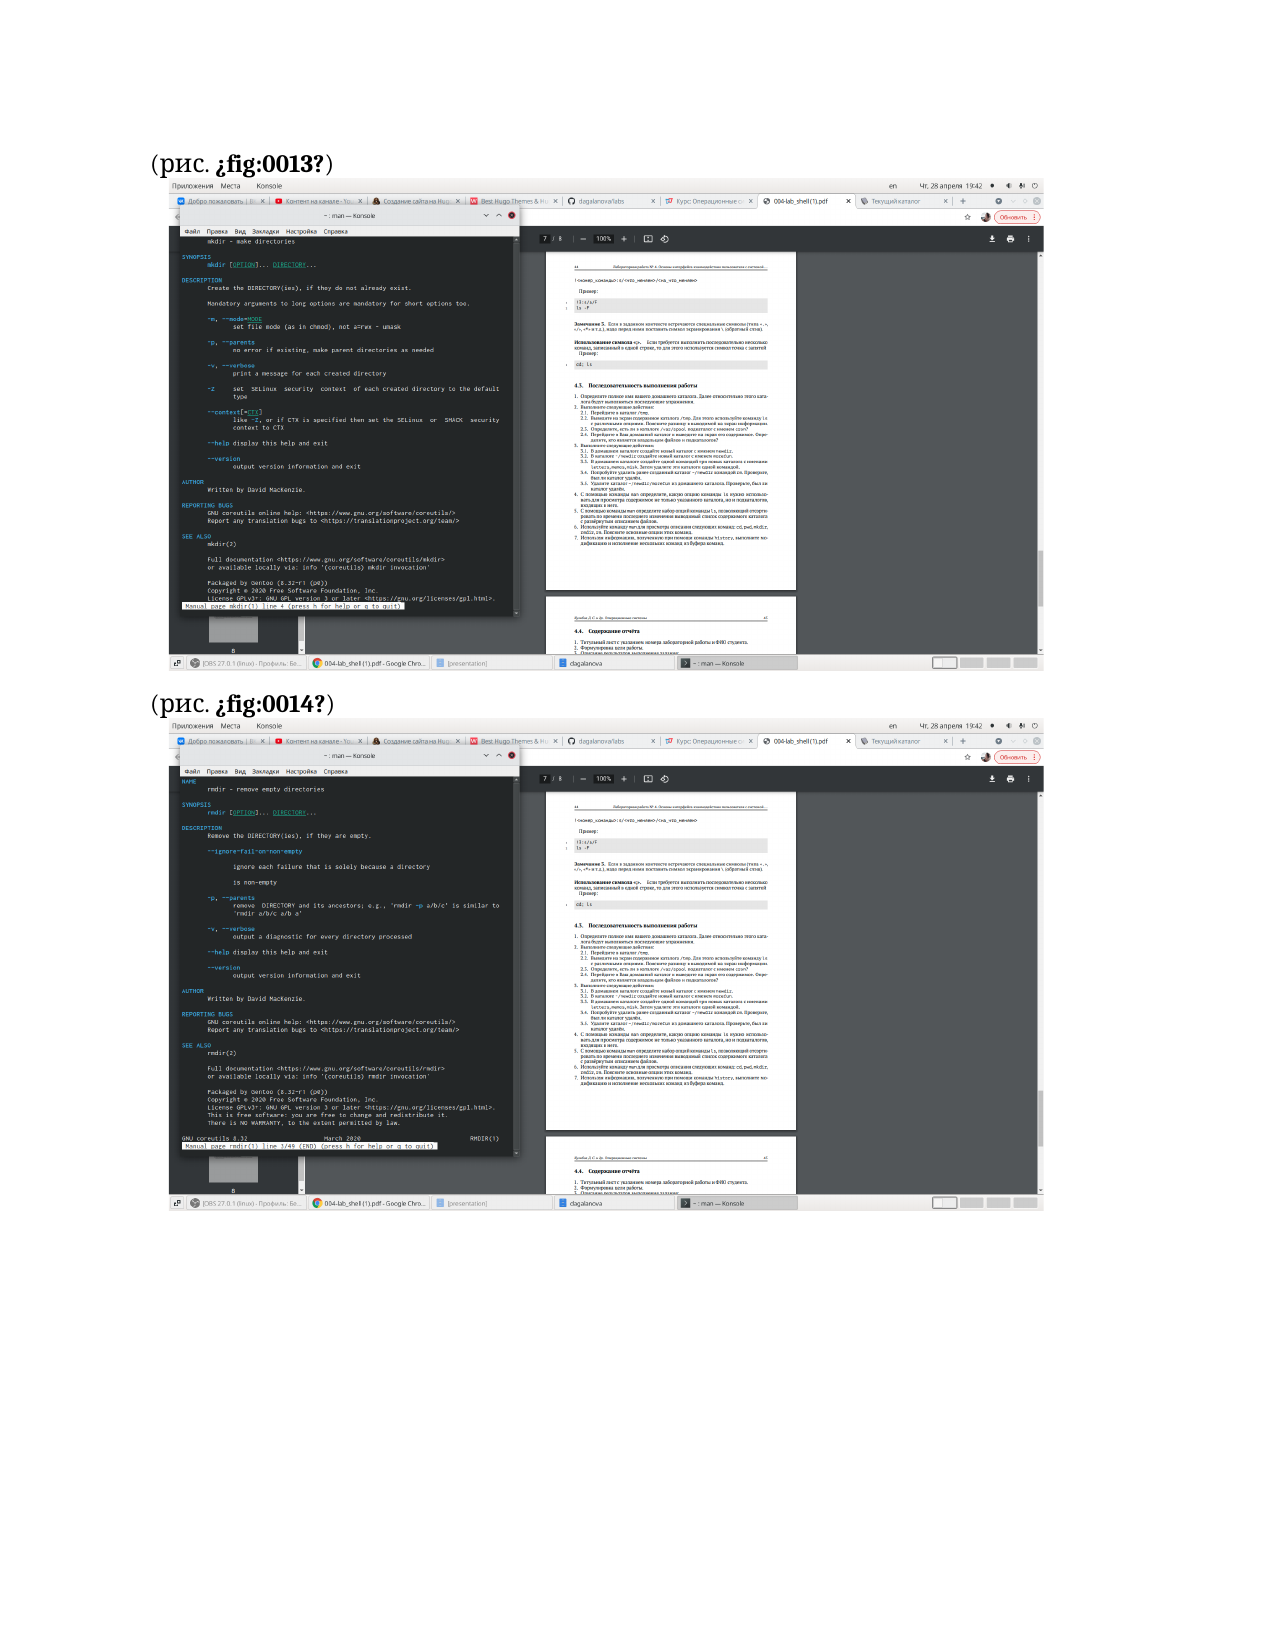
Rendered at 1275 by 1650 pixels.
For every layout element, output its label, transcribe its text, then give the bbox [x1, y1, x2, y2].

picture [168, 178, 1044, 671]
picture [168, 718, 1044, 1211]
